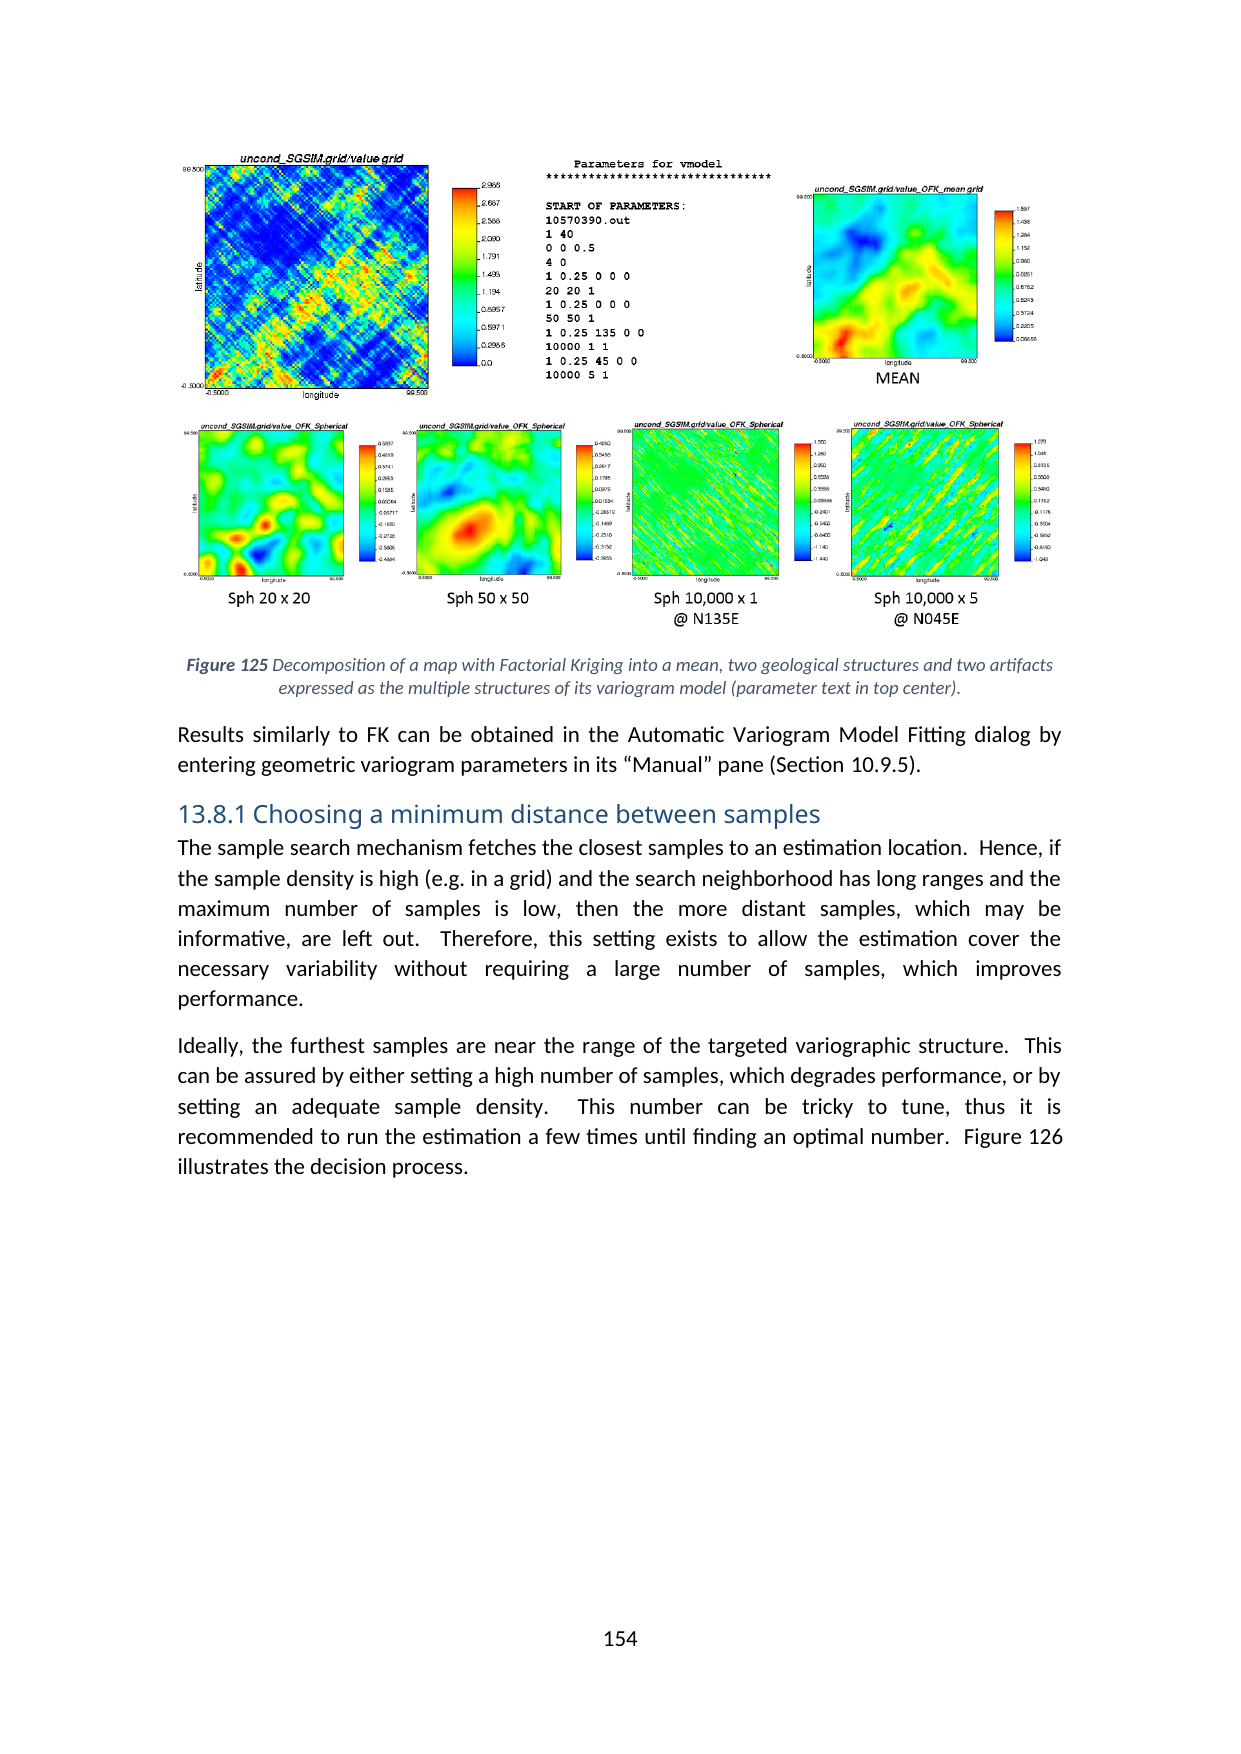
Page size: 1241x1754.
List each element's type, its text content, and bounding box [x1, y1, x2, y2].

text Results similarly to FK can be obtained in the Automatic Variogram Model Fitting dialog by entering geometric variogram parameters in its “Manual” pane (Section 10.9.5). [177, 720, 1063, 778]
text Ideally, the furthest samples are near the range of the targeted variographic structure. This can be assured by either setting a high number of samples, which degrades performance, or by setting an adequate sample density. This number can be tricky to tune, thus it is recommended to run the estimation a few times until finding an optimal number. Figure 126 illustrates the decision process. [177, 1031, 1063, 1180]
picture [177, 147, 1063, 635]
text Figure 125 Decomposition of a map with Factorial Kriging into a mean, two geological structures and two artifacts expressed as the multiple structures of its variogram model (parameter text in top center). [177, 653, 1063, 699]
text The sample search mechanism fetches the closest samples to an estimation location. Hence, if the sample density is high (e.g. in a grid) and the search neighborhood has long ranges and the maximum number of samples is low, then the more distant samples, which may be informative, are left out. Therefore, this setting exists to allow the estimation cover the necessary variability without requiring a large number of samples, which improves performance. [177, 833, 1063, 1013]
subtitle Choosing a minimum distance between samples [177, 797, 1063, 831]
